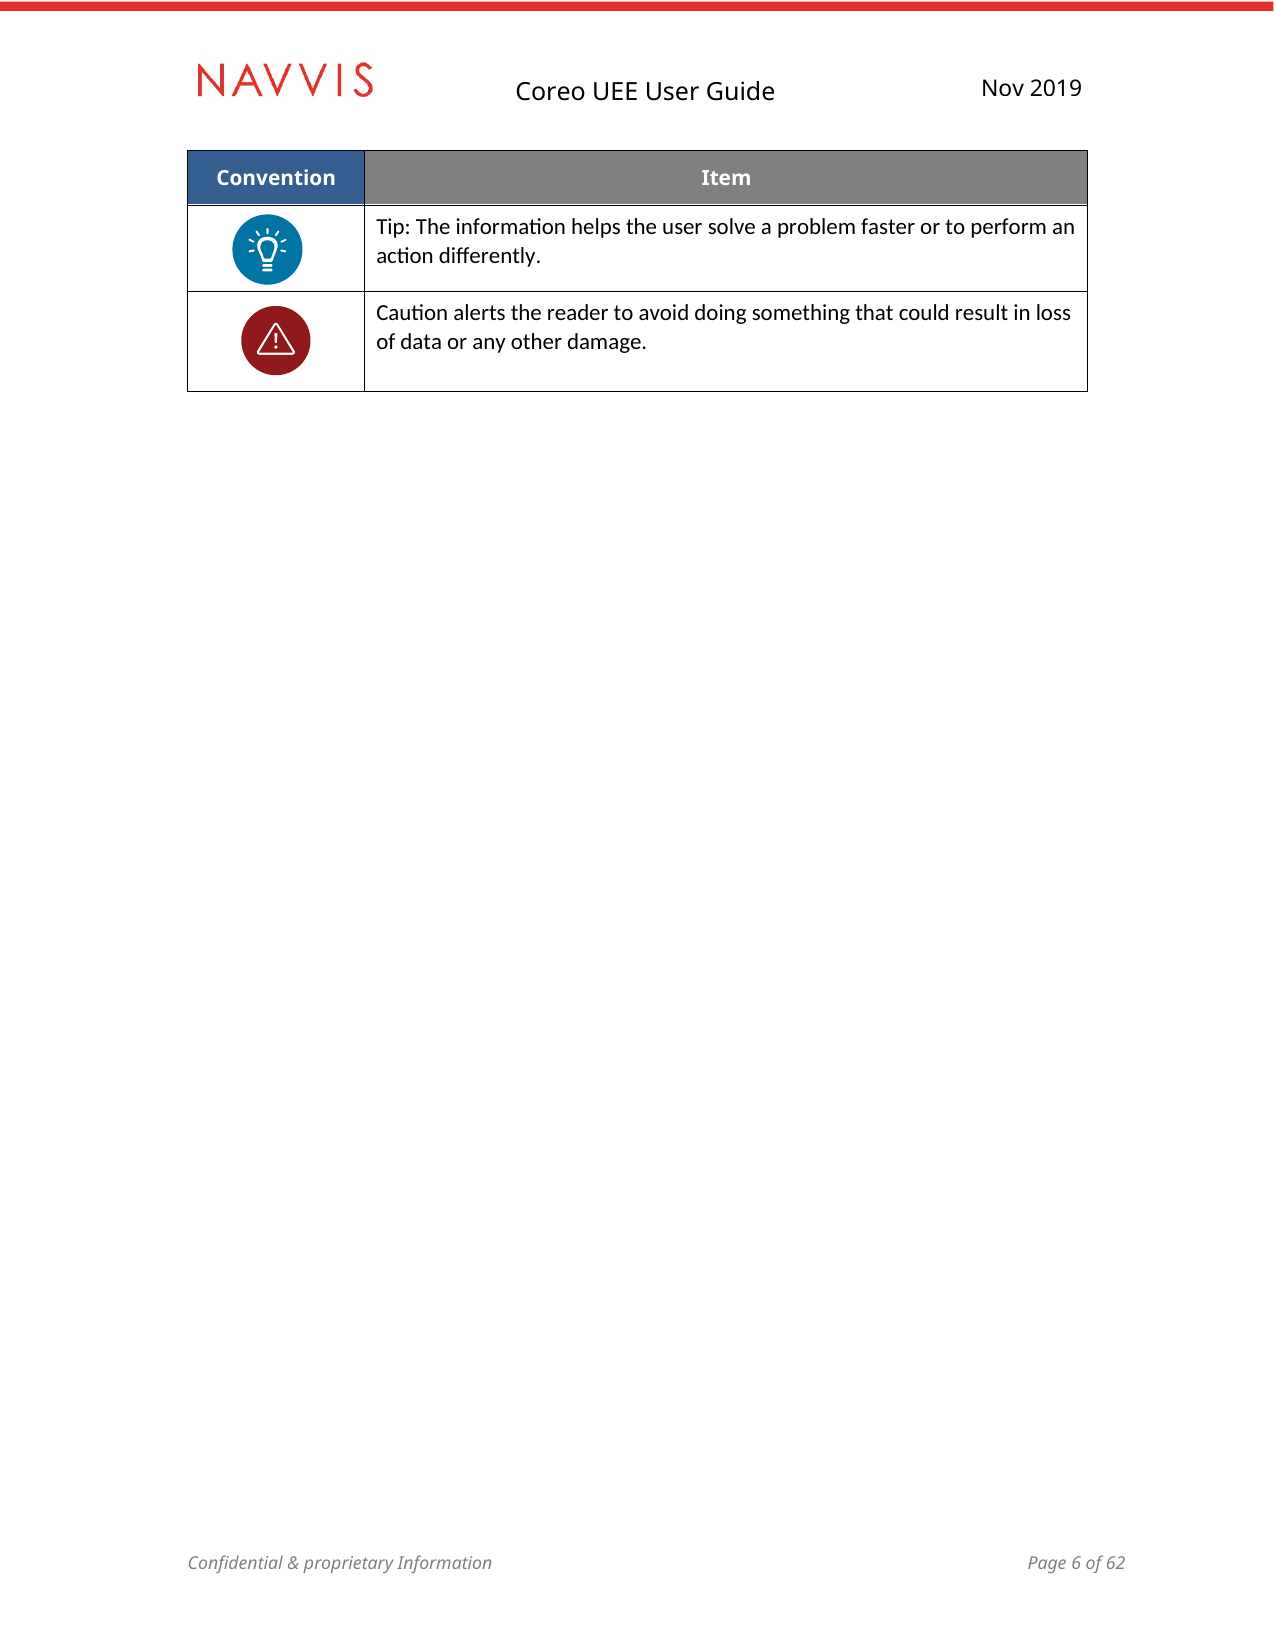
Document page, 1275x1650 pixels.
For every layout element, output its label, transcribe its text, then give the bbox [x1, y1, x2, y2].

picture [187, 55, 383, 104]
table_cell [188, 206, 364, 291]
table_header Convention [188, 151, 364, 204]
table_header Item [365, 151, 1087, 204]
table_cell Tip: The information helps the user solve a problem faster or to perform an action differently. [365, 206, 1087, 291]
table_cell Caution alerts the reader to avoid doing something that could result in loss of data or any other damage. [365, 292, 1087, 391]
table_cell [188, 292, 364, 391]
